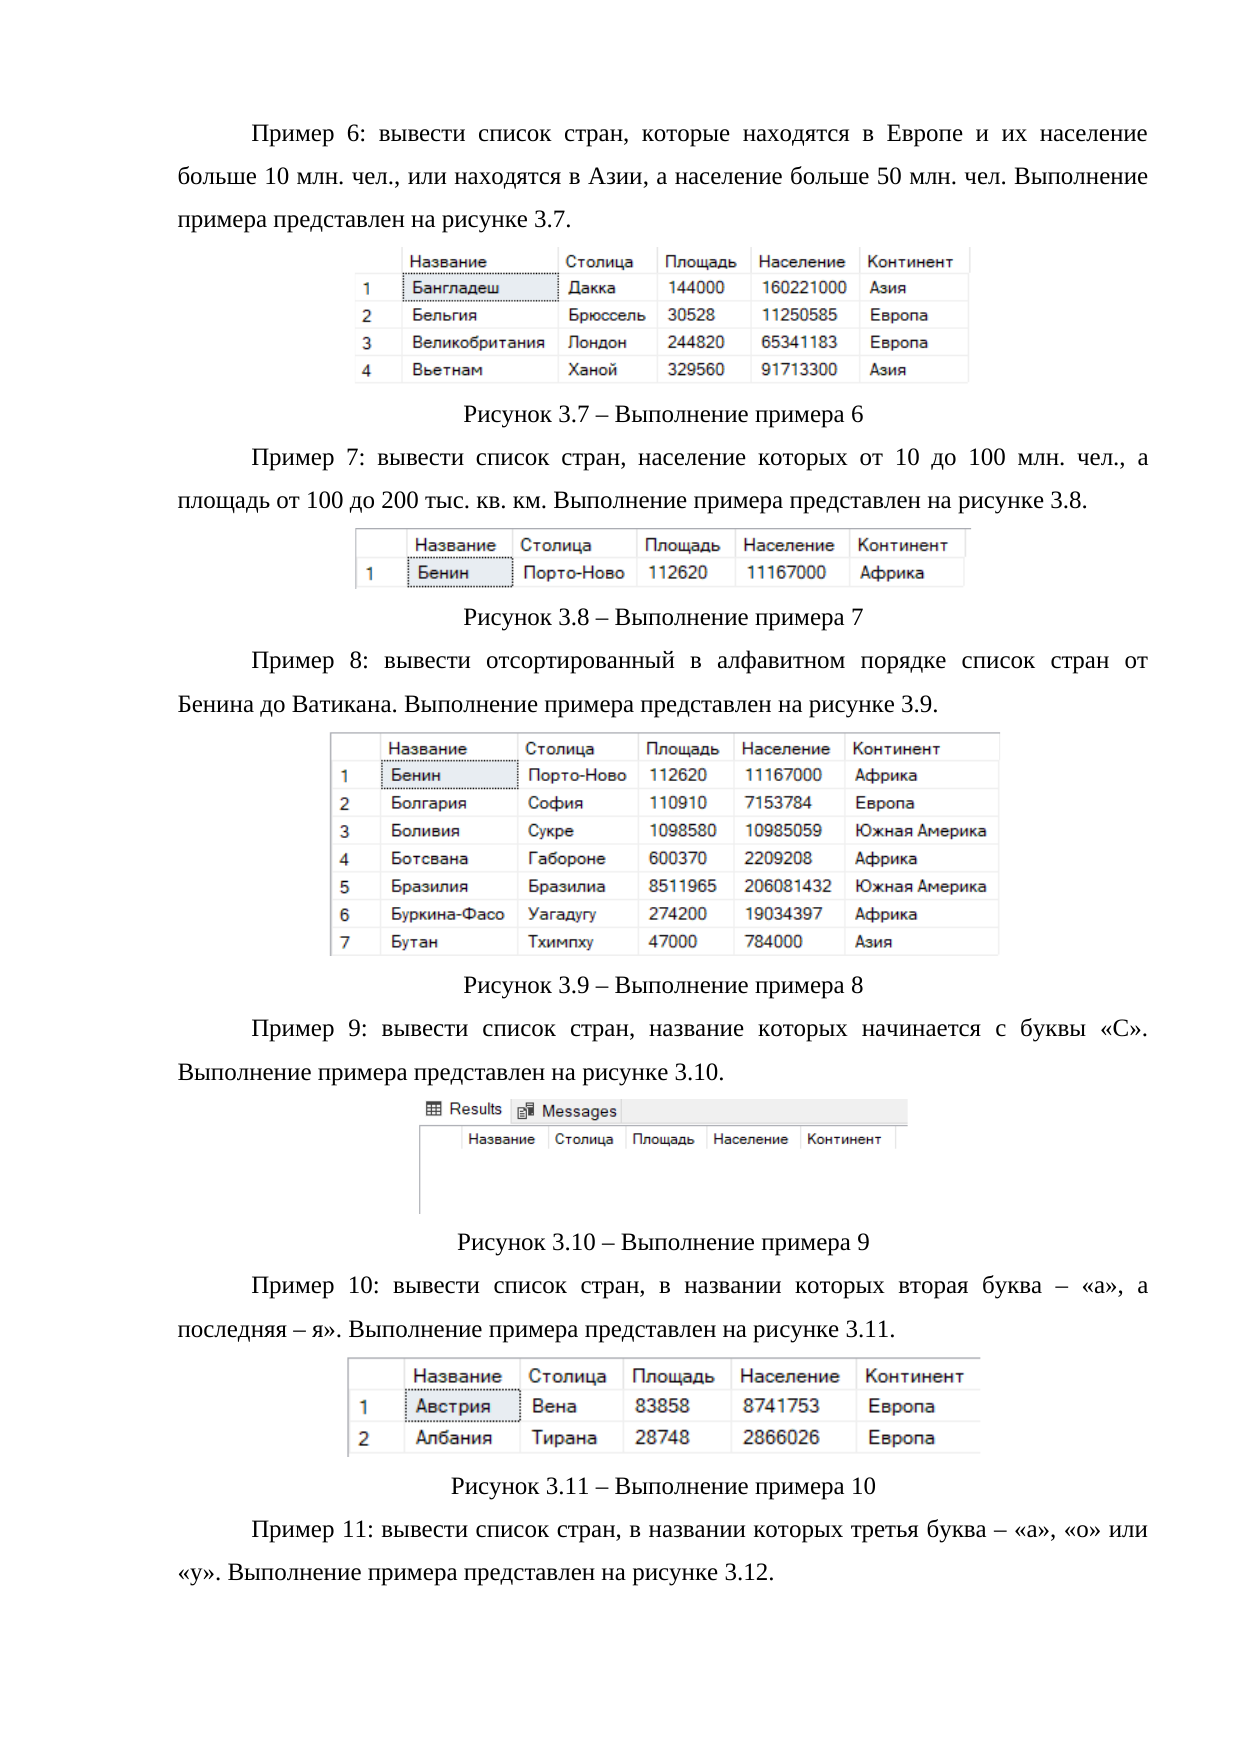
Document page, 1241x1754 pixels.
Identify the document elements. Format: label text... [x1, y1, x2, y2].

list Рисунок 3.7 – Выполнение примера 6 [177, 399, 1149, 428]
list Пример 6: вывести список стран, которые находятся в Европе и их население больше 10 млн. чел., или находятся в Азии, а население больше 50 млн. чел. Выполнение примера представлен на рисунке 3.7. [177, 118, 1149, 233]
picture [346, 1356, 981, 1457]
list Пример 8: вывести отсортированный в алфавитном порядке список стран от Бенина до Ватикана. Выполнение примера представлен на рисунке 3.9. [177, 646, 1149, 717]
list Пример 7: вывести список стран, население которых от 10 до 100 млн. чел., а площадь от 100 до 200 тыс. кв. км. Выполнение примера представлен на рисунке 3.8. [177, 442, 1149, 514]
picture [326, 731, 1001, 956]
list Пример 11: вывести список стран, в названии которых третья буква – «а», «о» или «у». Выполнение примера представлен на рисунке 3.12. [177, 1514, 1149, 1586]
picture [355, 528, 972, 589]
list Пример 9: вывести список стран, название которых начинается с буквы «С». Выполнение примера представлен на рисунке 3.10. [177, 1013, 1149, 1085]
list Пример 10: вывести список стран, в названии которых вторая буква – «а», а последняя – я». Выполнение примера представлен на рисунке 3.11. [177, 1271, 1149, 1342]
list Рисунок 3.9 – Выполнение примера 8 [177, 970, 1149, 999]
list Рисунок 3.11 – Выполнение примера 10 [177, 1471, 1149, 1500]
picture [418, 1099, 908, 1214]
list Рисунок 3.8 – Выполнение примера 7 [177, 602, 1149, 631]
list Рисунок 3.10 – Выполнение примера 9 [177, 1227, 1149, 1256]
picture [354, 247, 972, 385]
